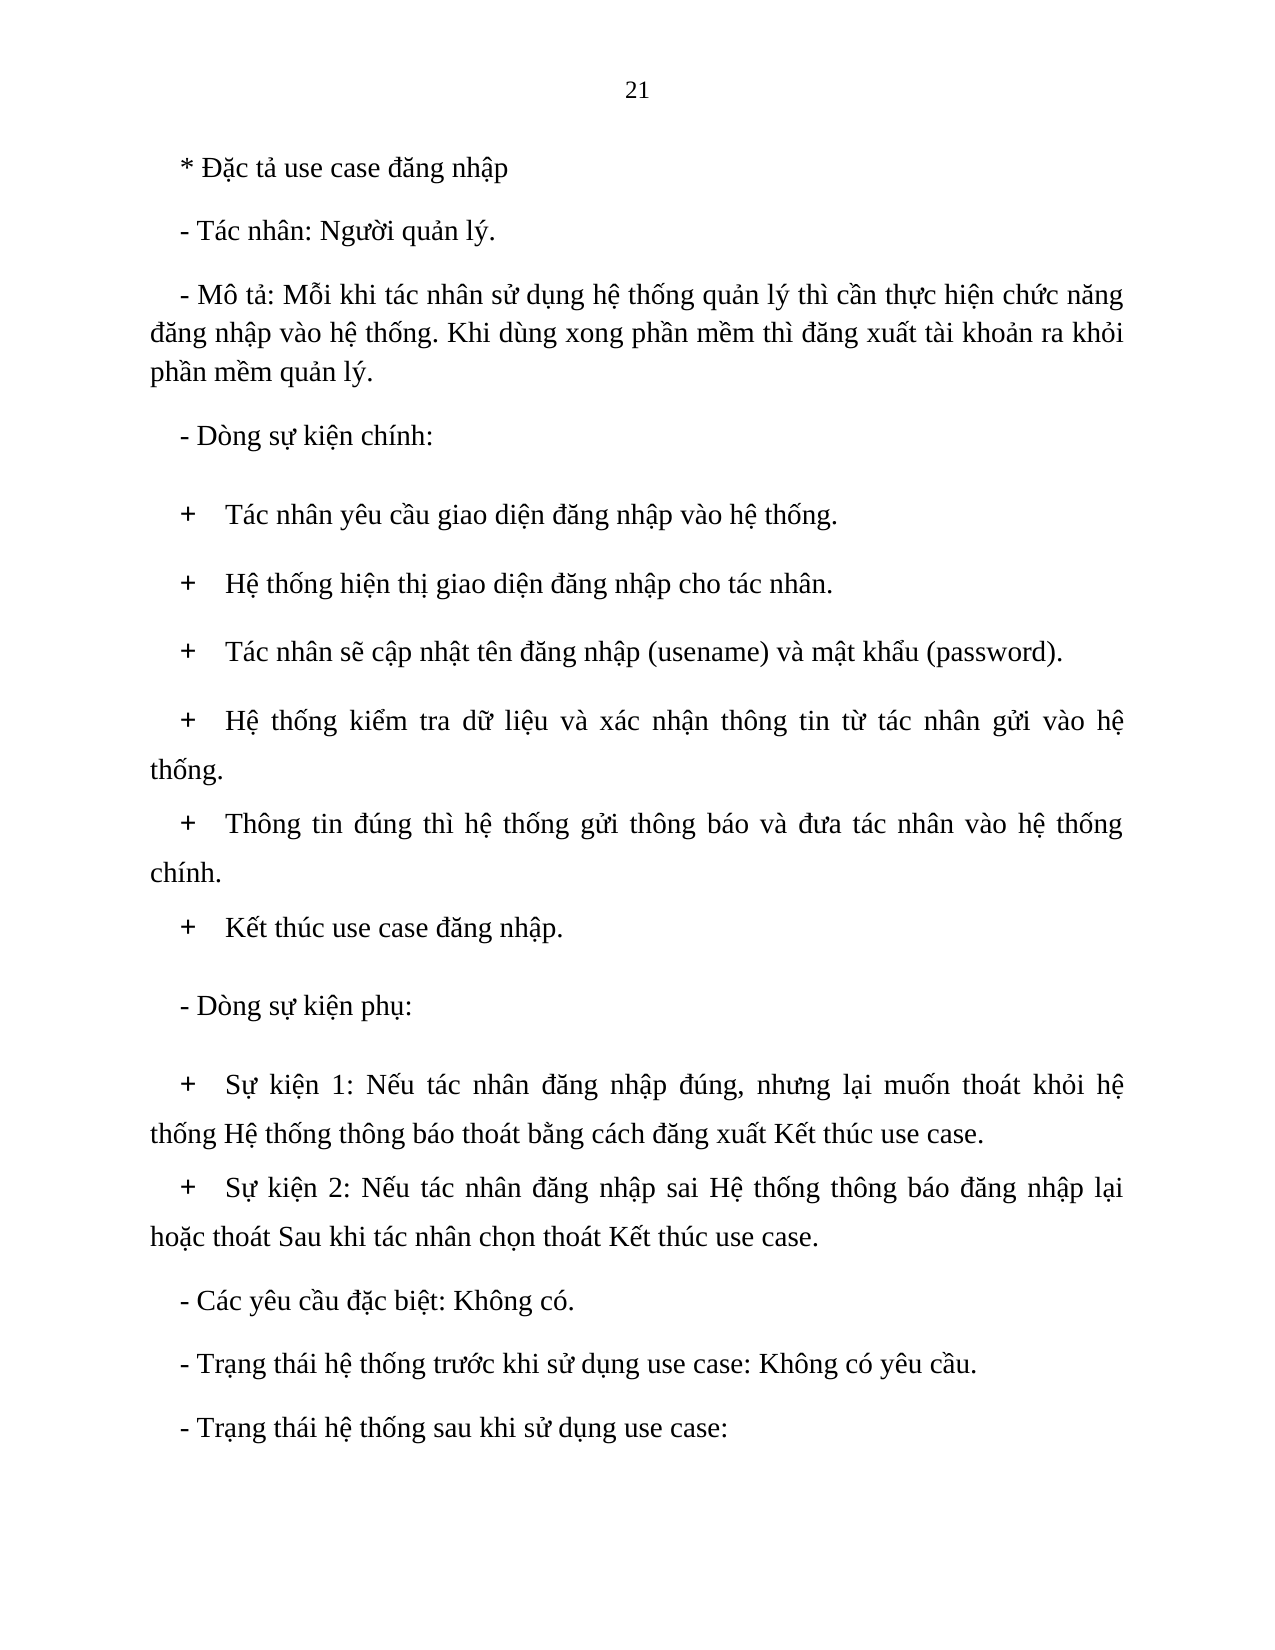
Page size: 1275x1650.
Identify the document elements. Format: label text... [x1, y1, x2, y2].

list Hệ thống kiểm tra dữ liệu và xác nhận thông tin từ tác nhân gửi vào hệ thống. [150, 687, 1125, 786]
list Sự kiện 2: Nếu tác nhân đăng nhập sai Hệ thống thông báo đăng nhập lại hoặc thoát Sau khi tác nhân chọn thoát Kết thúc use case. [150, 1155, 1125, 1253]
text - Trạng thái hệ thống trước khi sử dụng use case: Không có yêu cầu. [150, 1347, 1125, 1380]
text - Dòng sự kiện chính: [150, 418, 1125, 451]
text - Mô tả: Mỗi khi tác nhân sử dụng hệ thống quản lý thì cần thực hiện chức năng đăng nhập vào hệ thống. Khi dùng xong phần mềm thì đăng xuất tài khoản ra khỏi phần mềm quản lý. [150, 277, 1125, 388]
list Tác nhân yêu cầu giao diện đăng nhập vào hệ thống. [150, 481, 1125, 541]
list Sự kiện 1: Nếu tác nhân đăng nhập đúng, nhưng lại muốn thoát khỏi hệ thống Hệ thống thông báo thoát bằng cách đăng xuất Kết thúc use case. [150, 1051, 1125, 1150]
text - Các yêu cầu đặc biệt: Không có. [150, 1283, 1125, 1317]
text - Dòng sự kiện phụ: [150, 988, 1125, 1021]
list Tác nhân sẽ cập nhật tên đăng nhập (usename) và mật khẩu (password). [150, 619, 1125, 678]
text - Trạng thái hệ thống sau khi sử dụng use case: [150, 1410, 1125, 1444]
list Thông tin đúng thì hệ thống gửi thông báo và đưa tác nhân vào hệ thống chính. [150, 791, 1125, 889]
text * Đặc tả use case đăng nhập [150, 150, 1125, 183]
list Kết thúc use case đăng nhập. [150, 894, 1125, 954]
text - Tác nhân: Người quản lý. [150, 213, 1125, 247]
list Hệ thống hiện thị giao diện đăng nhập cho tác nhân. [150, 550, 1125, 610]
